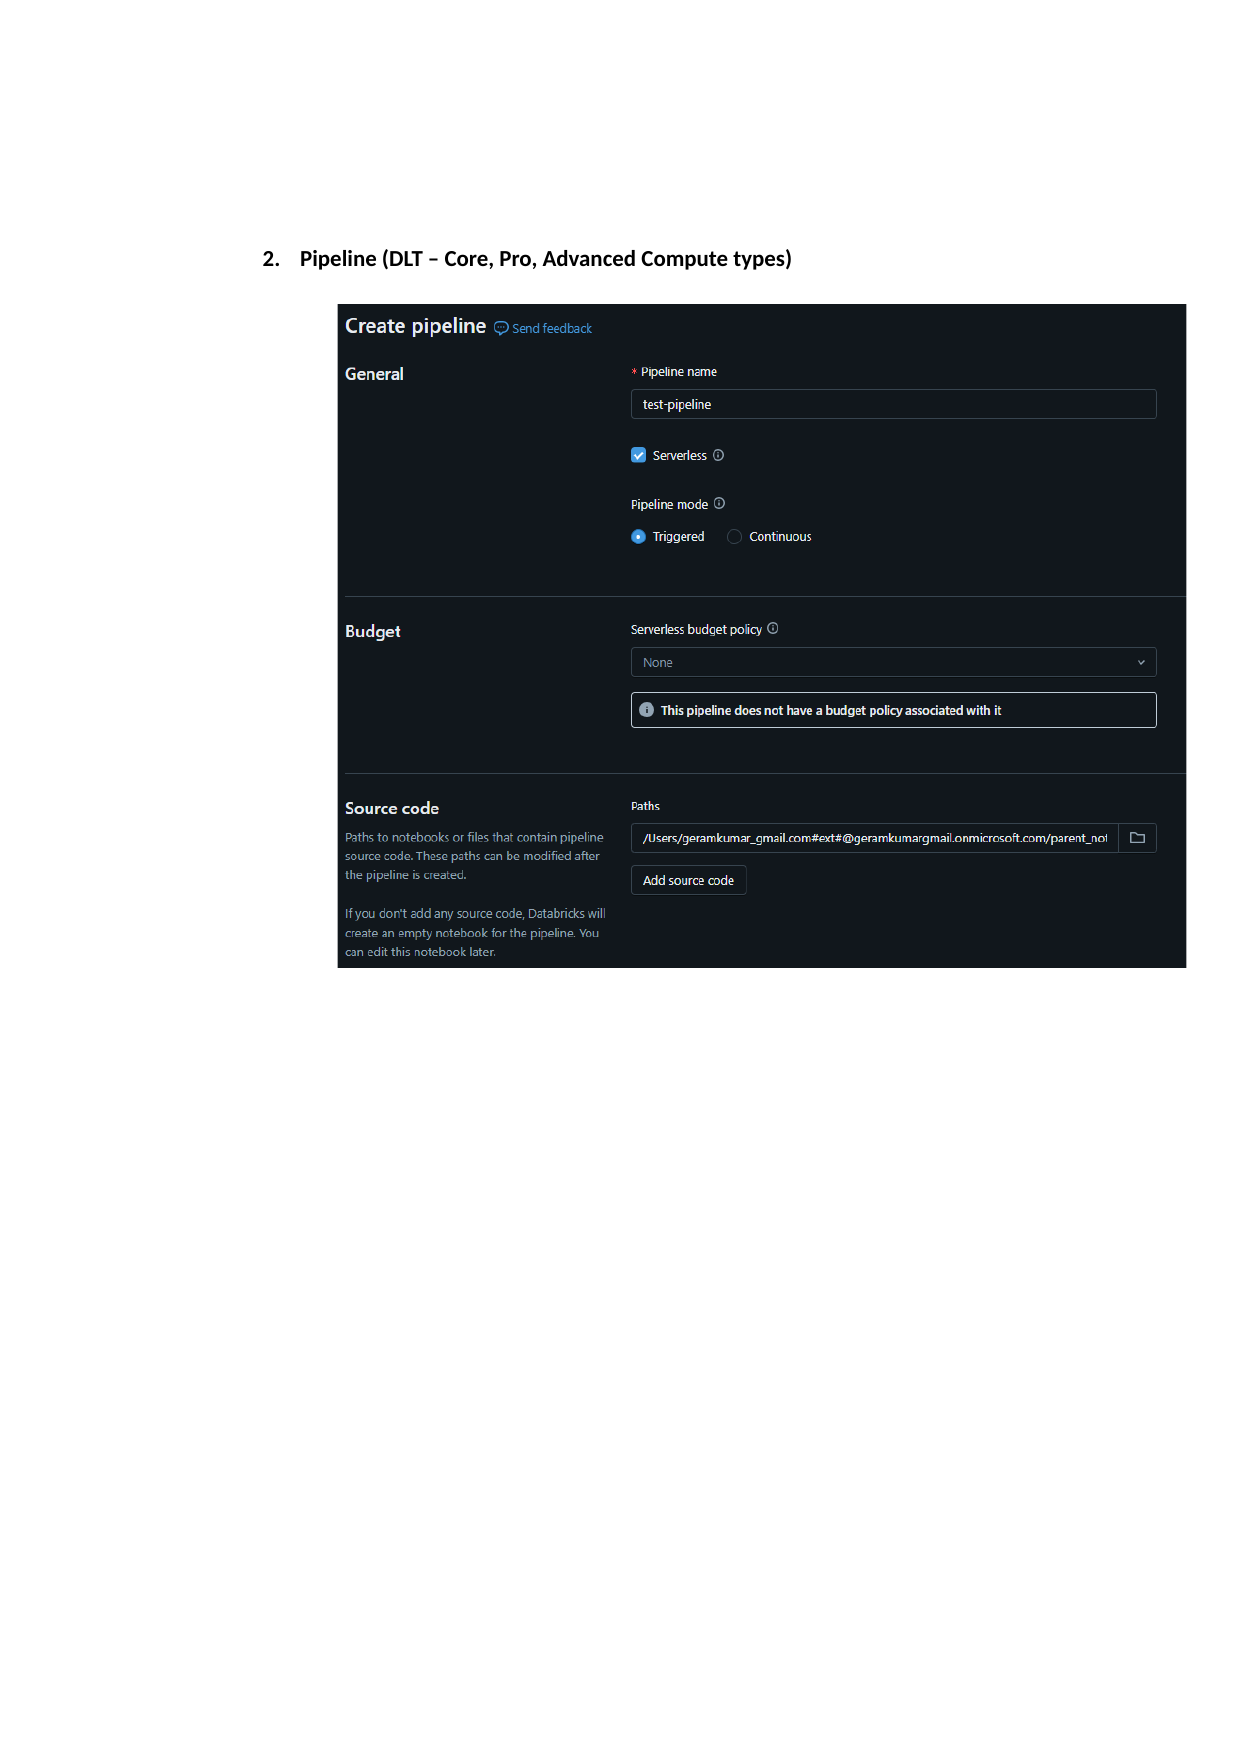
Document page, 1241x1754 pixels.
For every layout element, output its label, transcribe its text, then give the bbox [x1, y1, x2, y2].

list Pipeline (DLT – Core, Pro, Advanced Compute types) [262, 244, 1090, 272]
picture [337, 304, 1187, 968]
